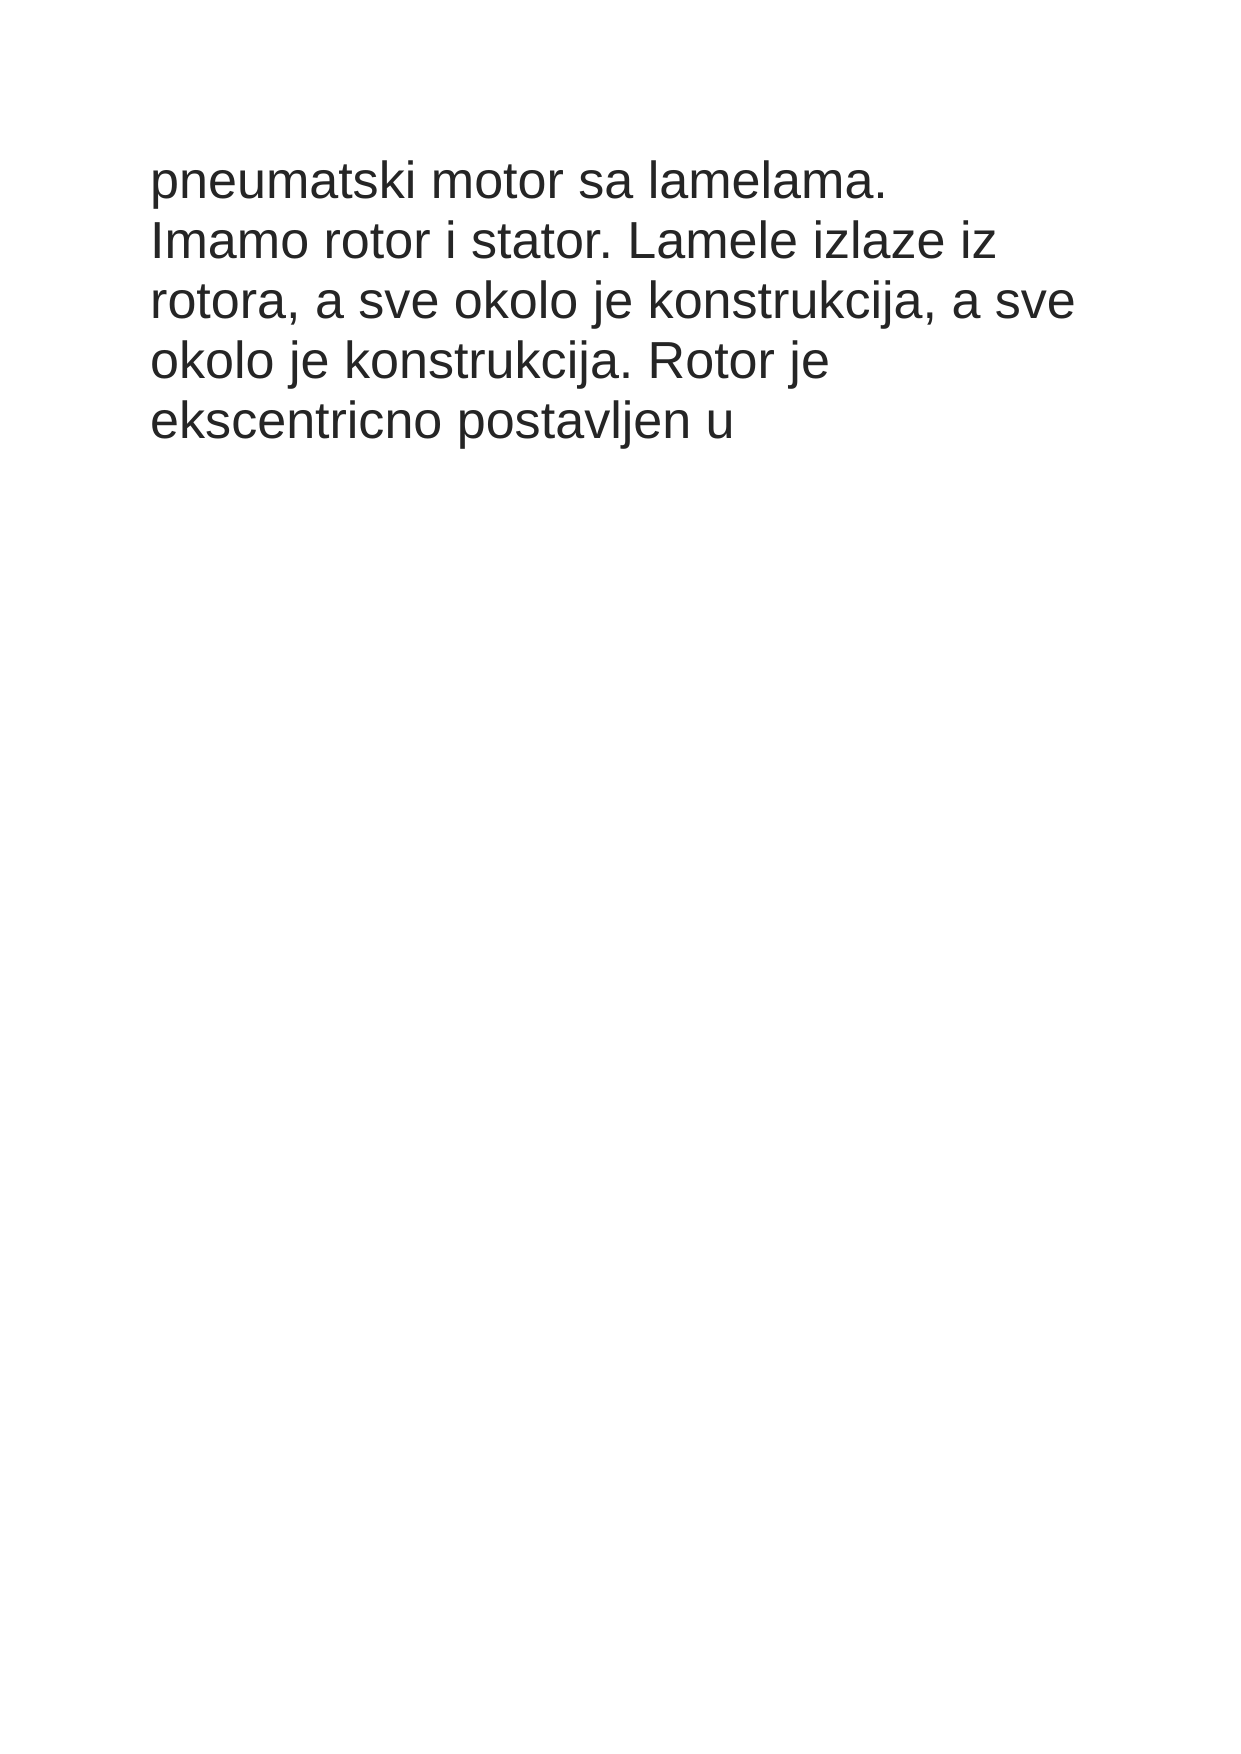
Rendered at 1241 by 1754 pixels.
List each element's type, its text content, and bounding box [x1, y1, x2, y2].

text Imamo rotor i stator. Lamele izlaze iz rotora, a sve okolo je konstrukcija, a sve okolo je konstrukcija. Rotor je ekscentricno postavljen u [150, 270, 1090, 509]
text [150, 150, 1090, 270]
